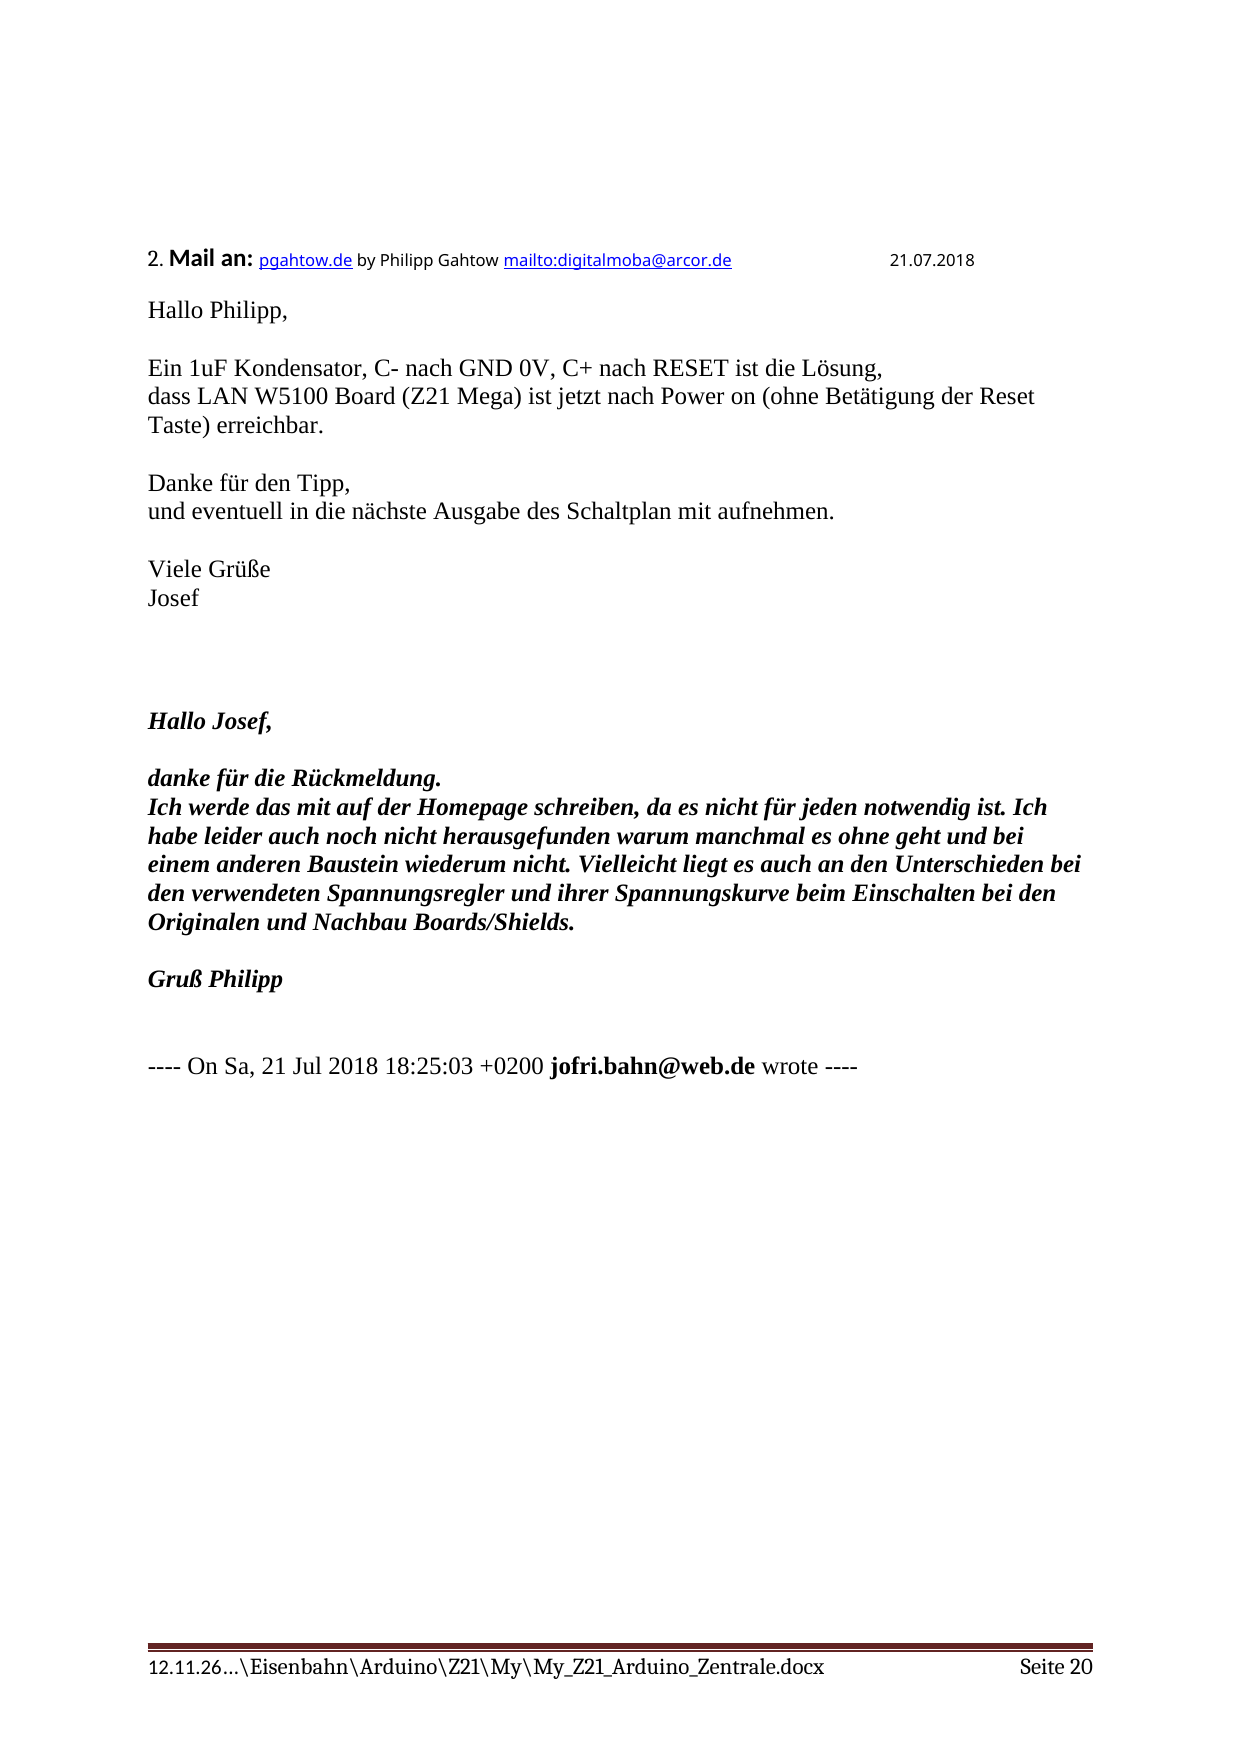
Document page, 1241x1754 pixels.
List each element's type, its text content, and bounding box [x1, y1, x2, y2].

text ---- On Sa, 21 Jul 2018 18:25:03 +0200 jofri.bahn@web.de wrote ---- [148, 1022, 1093, 1079]
text Viele Grüße Josef [148, 525, 1093, 611]
text 2. Mail an: pgahtow.de by Philipp Gahtow mailto:digitalmoba@arcor.de 21.07.2018 [148, 242, 1093, 272]
text und eventuell in die nächste Ausgabe des Schaltplan mit aufnehmen. [148, 496, 1093, 525]
text Ein 1uF Kondensator, C- nach GND 0V, C+ nach RESET ist die Lösung, dass LAN W5100 Board (Z21 Mega) ist jetzt nach Power on (ohne Betätigung der Reset Taste) erreichbar. [148, 353, 1093, 439]
text Danke für den Tipp, [148, 439, 1093, 496]
text Hallo Josef, danke für die Rückmeldung. Ich werde das mit auf der Homepage schreiben, da es nicht für jeden notwendig ist. Ich habe leider auch noch nicht herausgefunden warum manchmal es ohne geht und bei einem anderen Baustein wiederum nicht. Vielleicht liegt es auch an den Unterschieden bei den verwendeten Spannungsregler und ihrer Spannungskurve beim Einschalten bei den Originalen und Nachbau Boards/Shields. Gruß Philipp [148, 706, 1093, 993]
text Hallo Philipp, [148, 295, 1093, 324]
